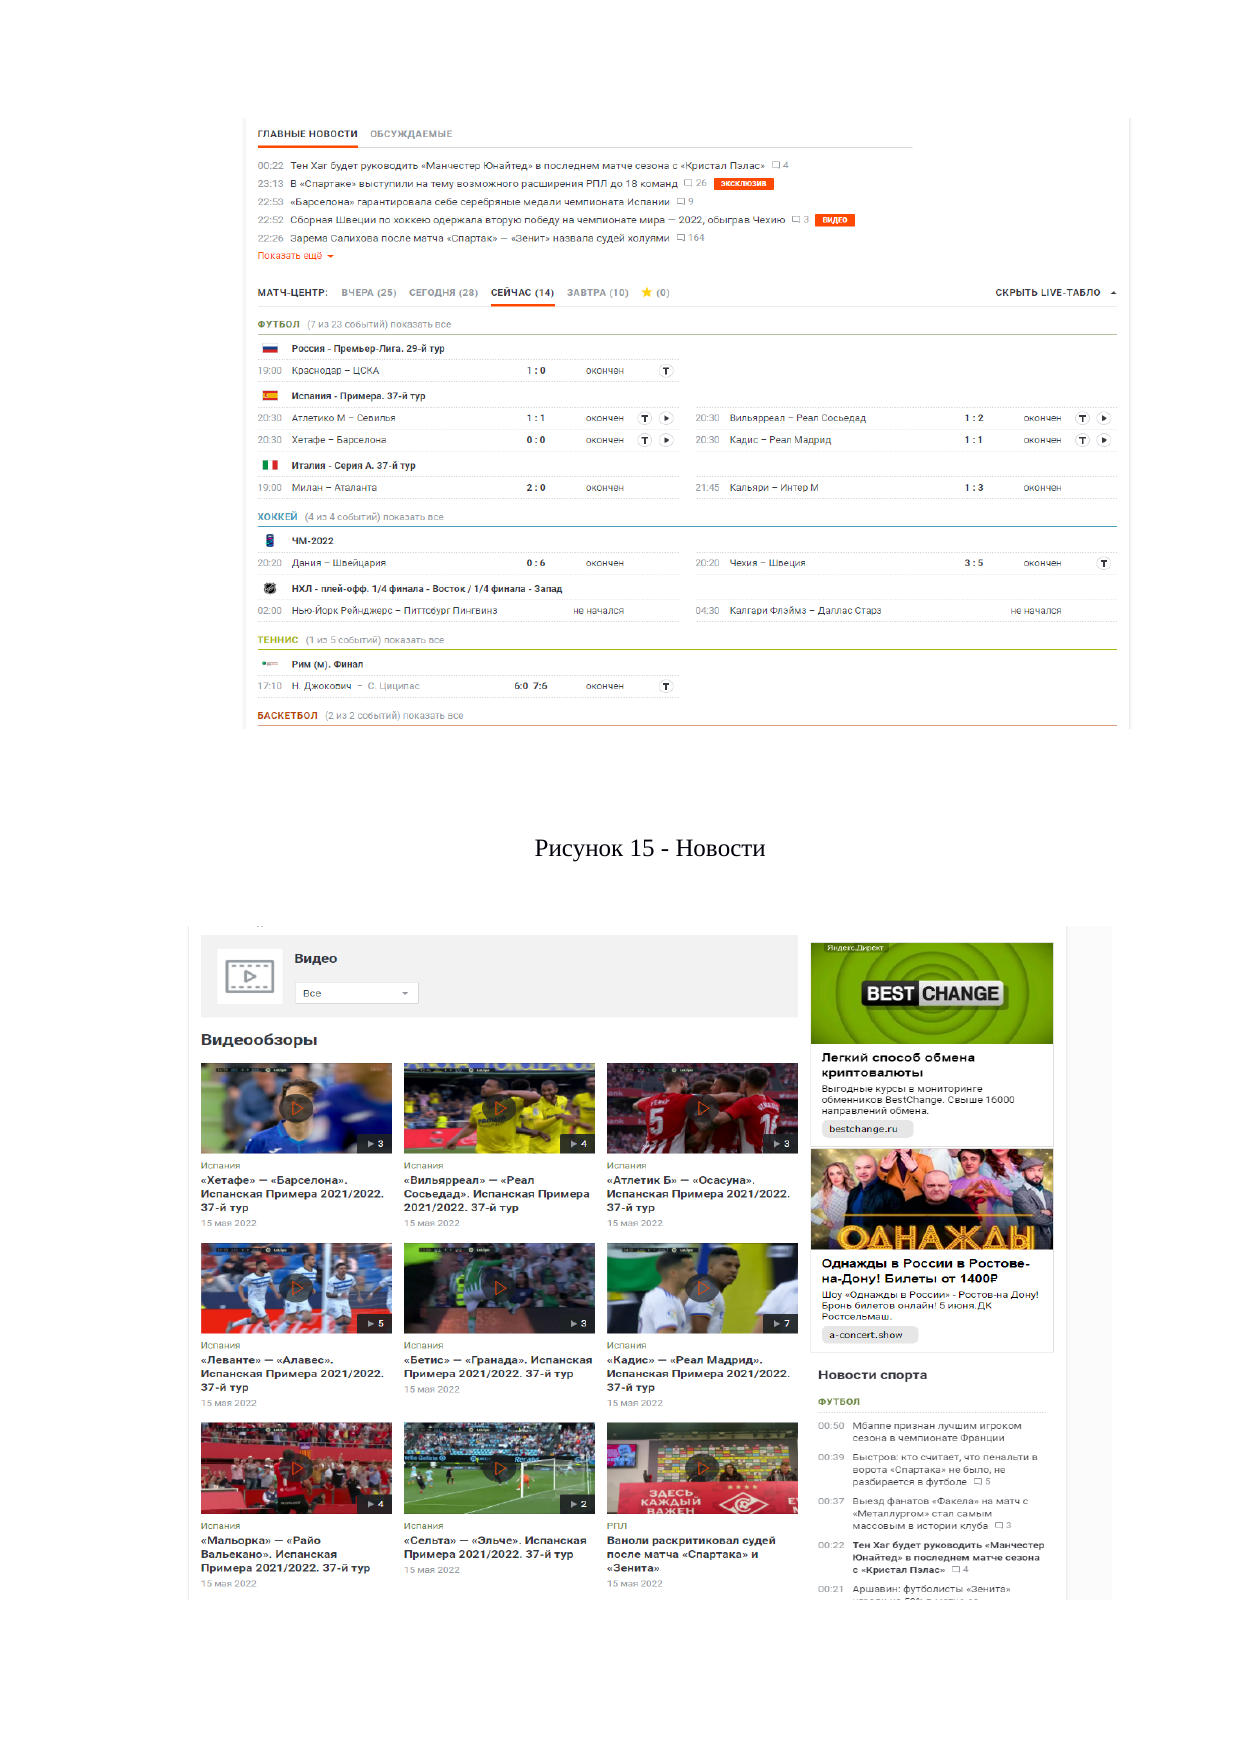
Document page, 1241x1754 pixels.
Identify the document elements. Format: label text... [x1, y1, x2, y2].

picture [187, 926, 1113, 1600]
text Рисунок 15 - Новости [148, 833, 1152, 862]
picture [241, 118, 1133, 729]
